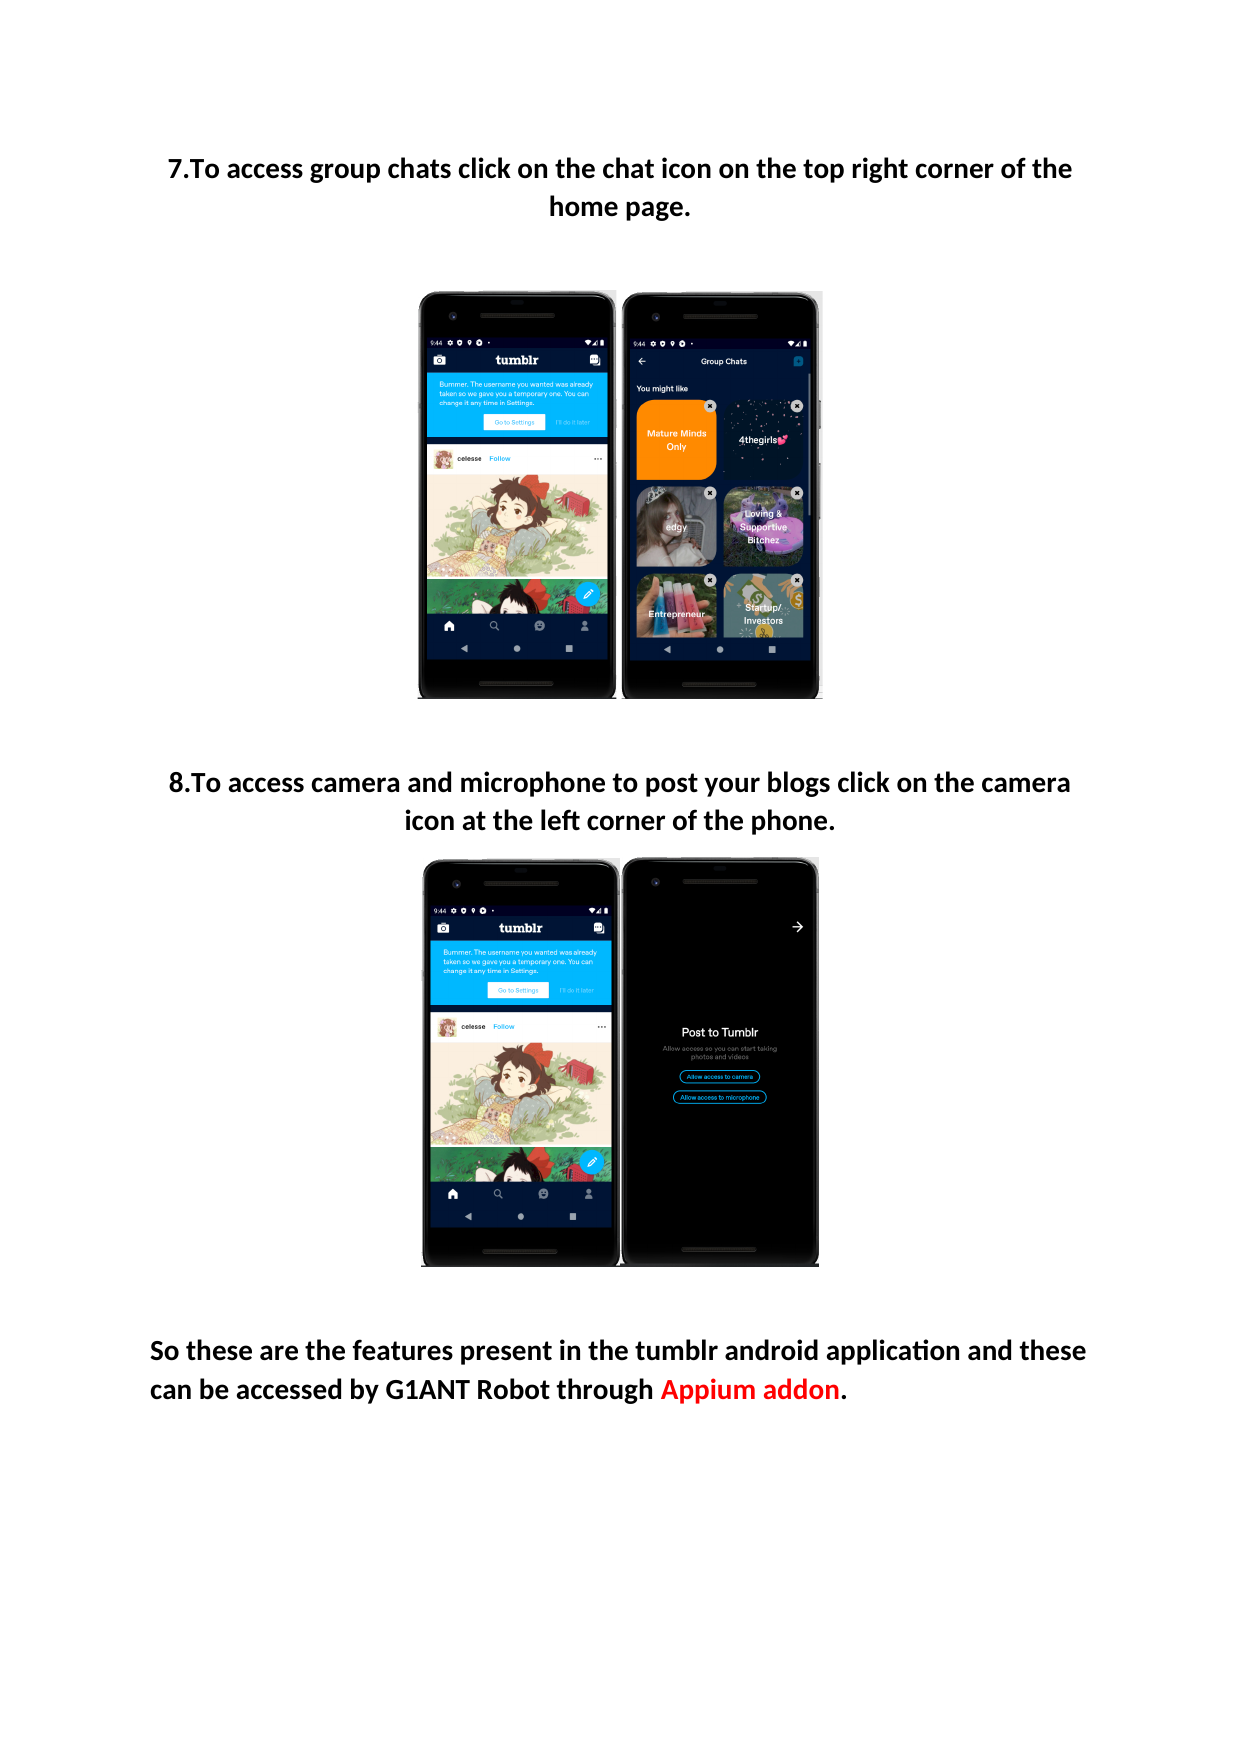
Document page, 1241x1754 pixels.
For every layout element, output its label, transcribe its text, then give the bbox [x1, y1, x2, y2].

text So these are the features present in the tumblr android application and these can be accessed by G1ANT Robot through Appium addon. [150, 1332, 1090, 1406]
text 7.To access group chats click on the chat icon on the top right corner of the home page. [150, 150, 1090, 224]
text 8.To access camera and microphone to post your blogs click on the camera icon at the left corner of the phone. [150, 764, 1090, 838]
picture [417, 290, 617, 699]
picture [421, 857, 819, 1267]
picture [621, 291, 823, 699]
